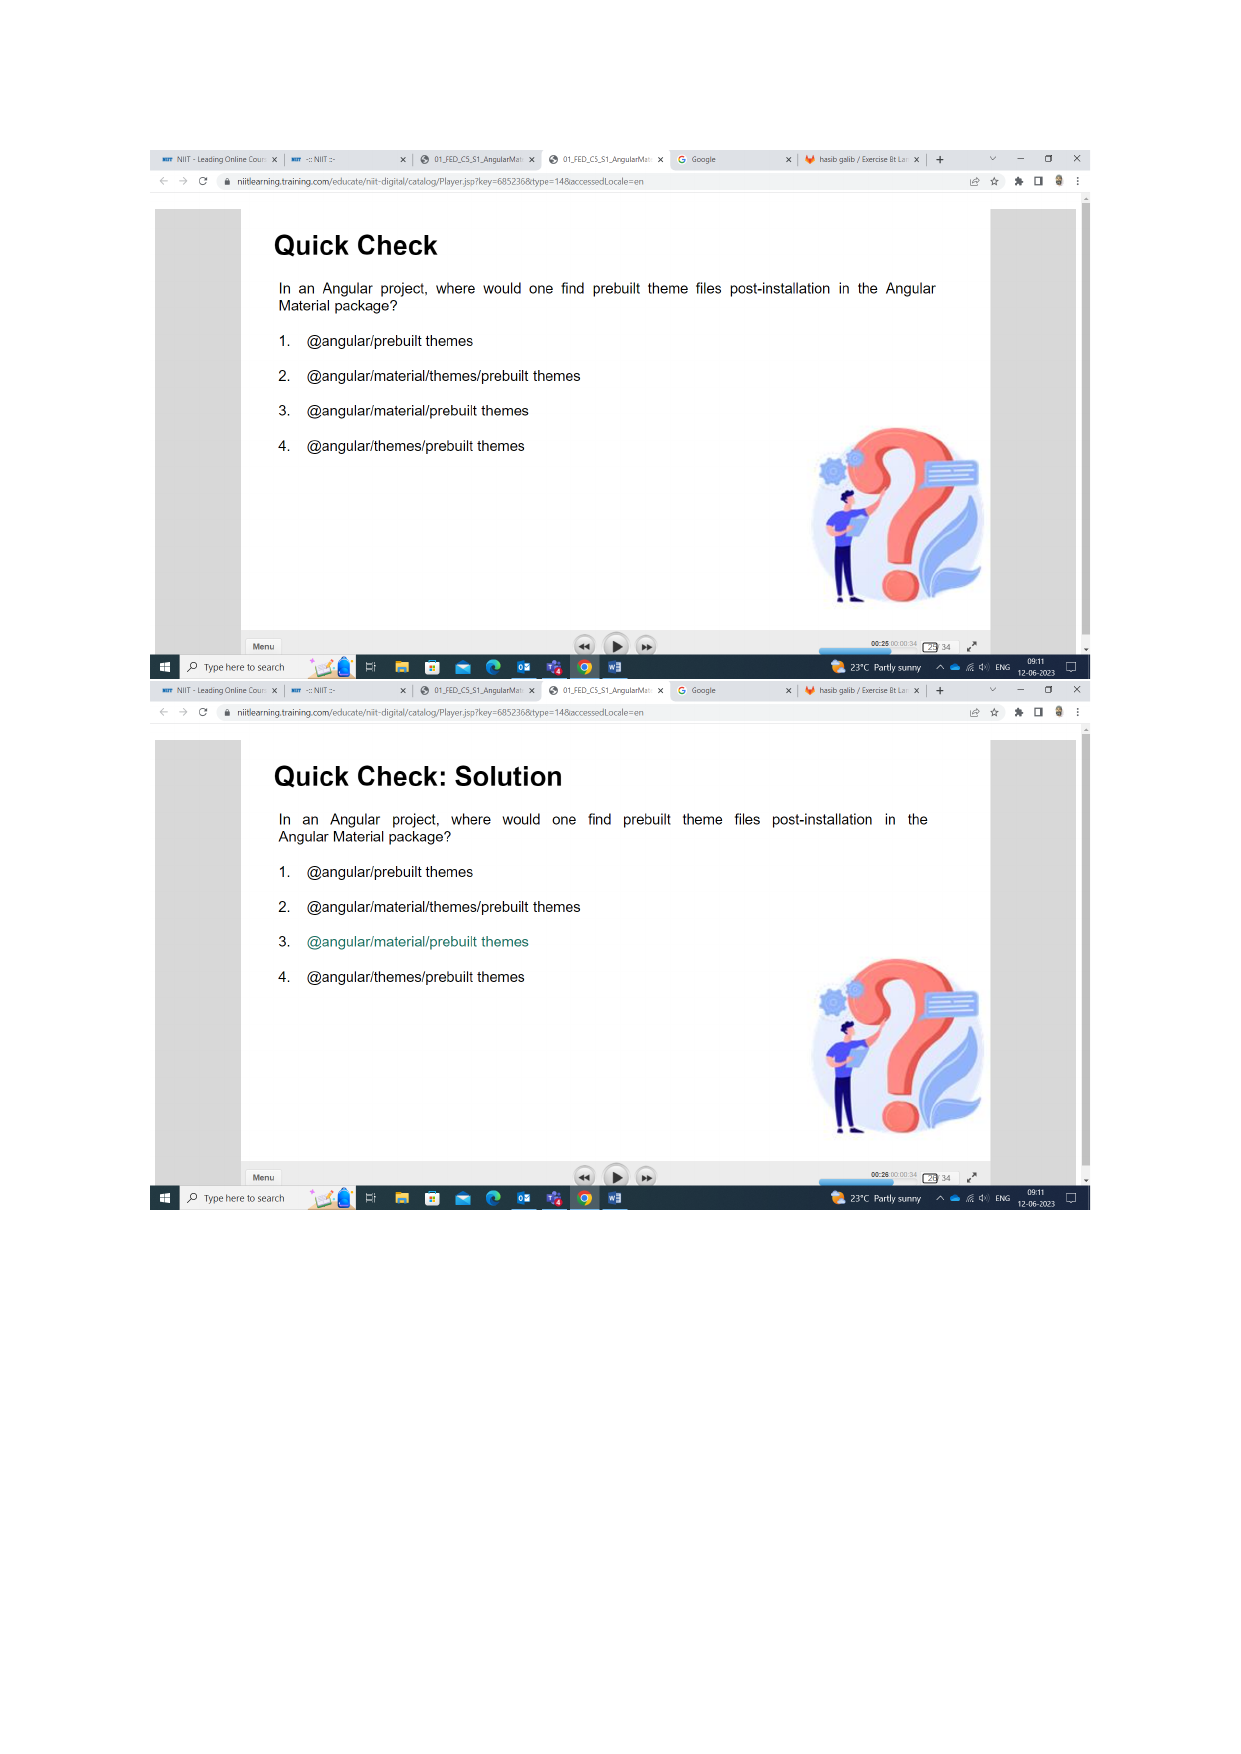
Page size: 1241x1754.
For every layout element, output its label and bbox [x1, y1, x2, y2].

picture [150, 681, 1091, 1210]
picture [150, 150, 1091, 679]
